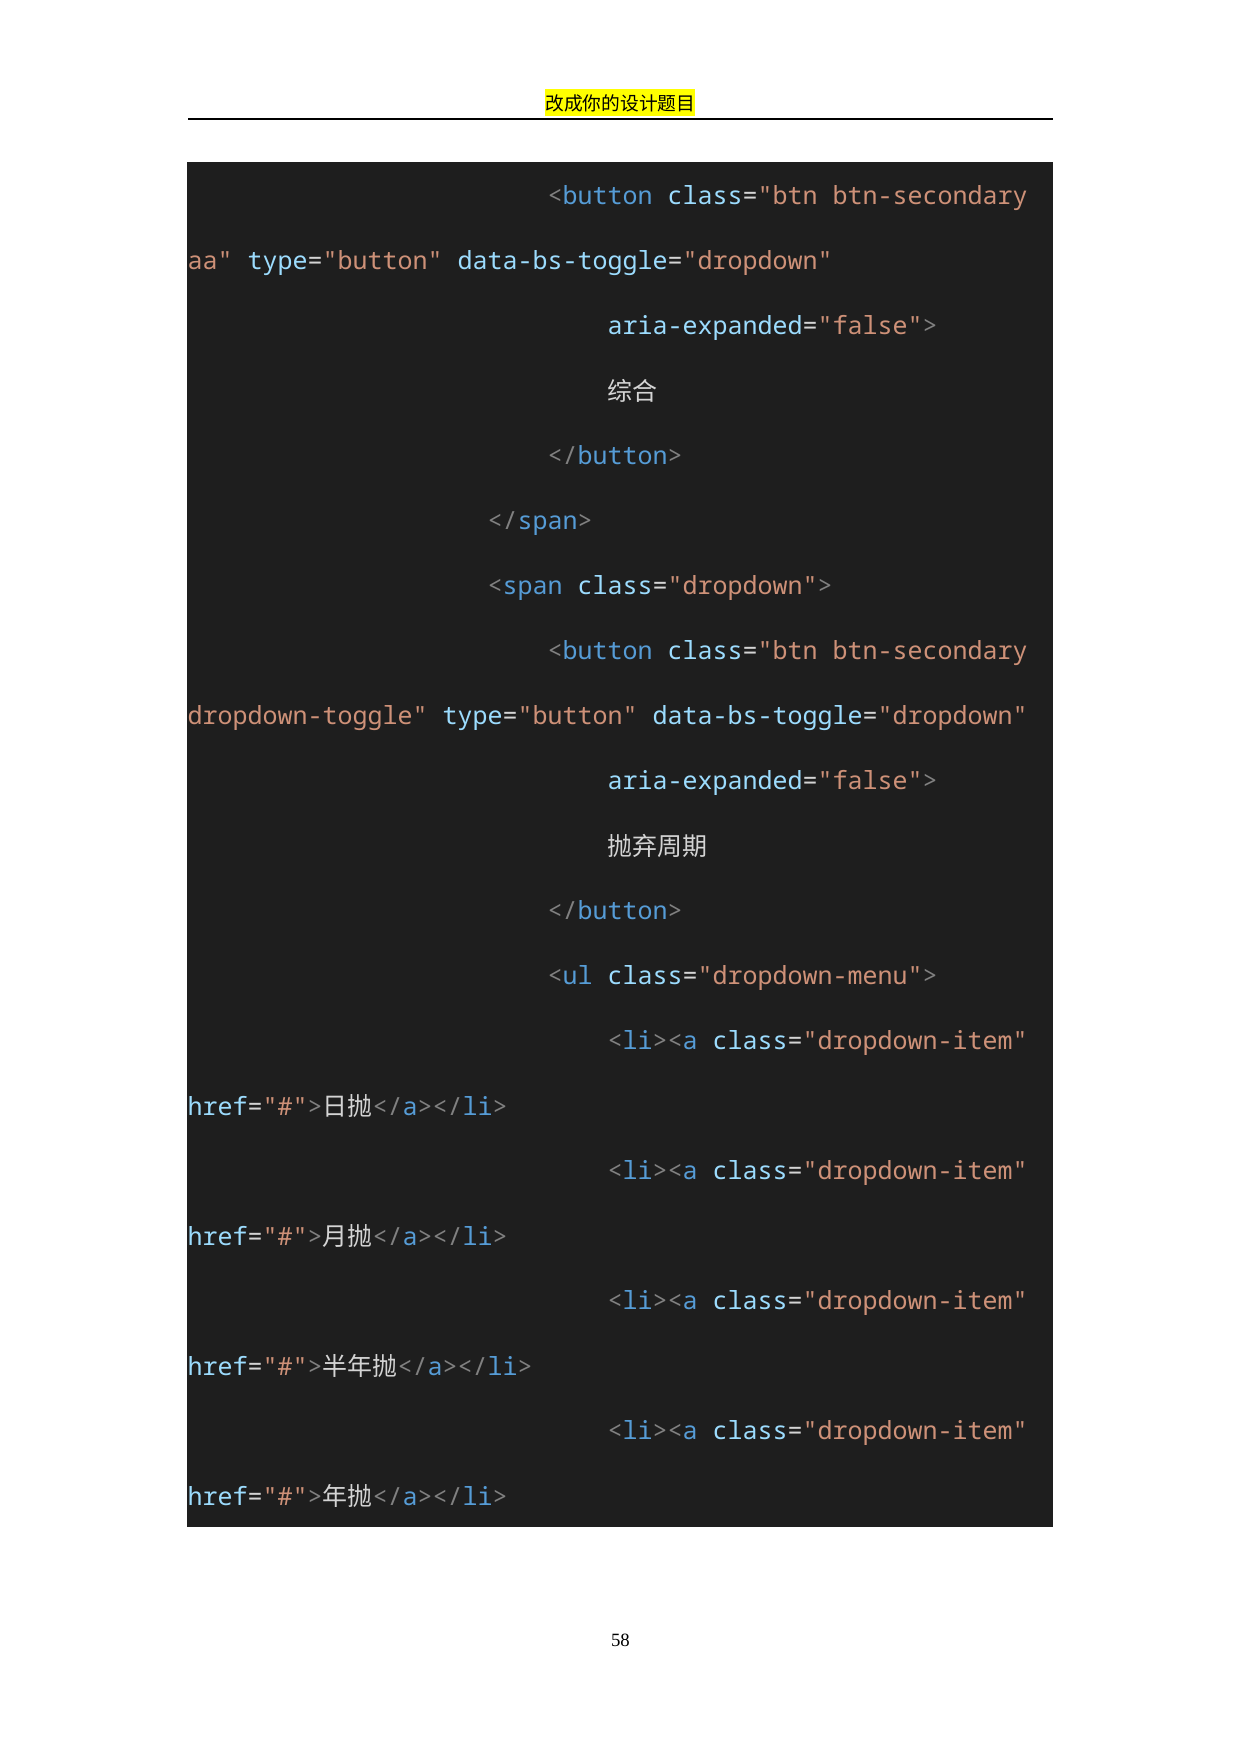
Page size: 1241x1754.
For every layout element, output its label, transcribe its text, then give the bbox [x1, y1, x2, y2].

text <li><a class="dropdown-item" href="#">年抛</a></li> [187, 1397, 1053, 1527]
text <li><a class="dropdown-item" href="#">月抛</a></li> [187, 1137, 1053, 1267]
text <span class="dropdown"> [187, 552, 1053, 617]
text 抛弃周期 [187, 812, 1053, 877]
text aria-expanded="false"> [187, 747, 1053, 812]
text aria-expanded="false"> [187, 292, 1053, 357]
text 综合 [187, 357, 1053, 422]
text </button> [187, 422, 1053, 487]
text <button class="btn btn-secondary aa" type="button" data-bs-toggle="dropdown" [187, 162, 1053, 292]
text <button class="btn btn-secondary dropdown-toggle" type="button" data-bs-toggle="dropdown" [187, 617, 1053, 747]
text <ul class="dropdown-menu"> [187, 942, 1053, 1007]
text <li><a class="dropdown-item" href="#">日抛</a></li> [187, 1007, 1053, 1137]
text </span> [187, 487, 1053, 552]
text </button> [187, 877, 1053, 942]
text <li><a class="dropdown-item" href="#">半年抛</a></li> [187, 1267, 1053, 1397]
